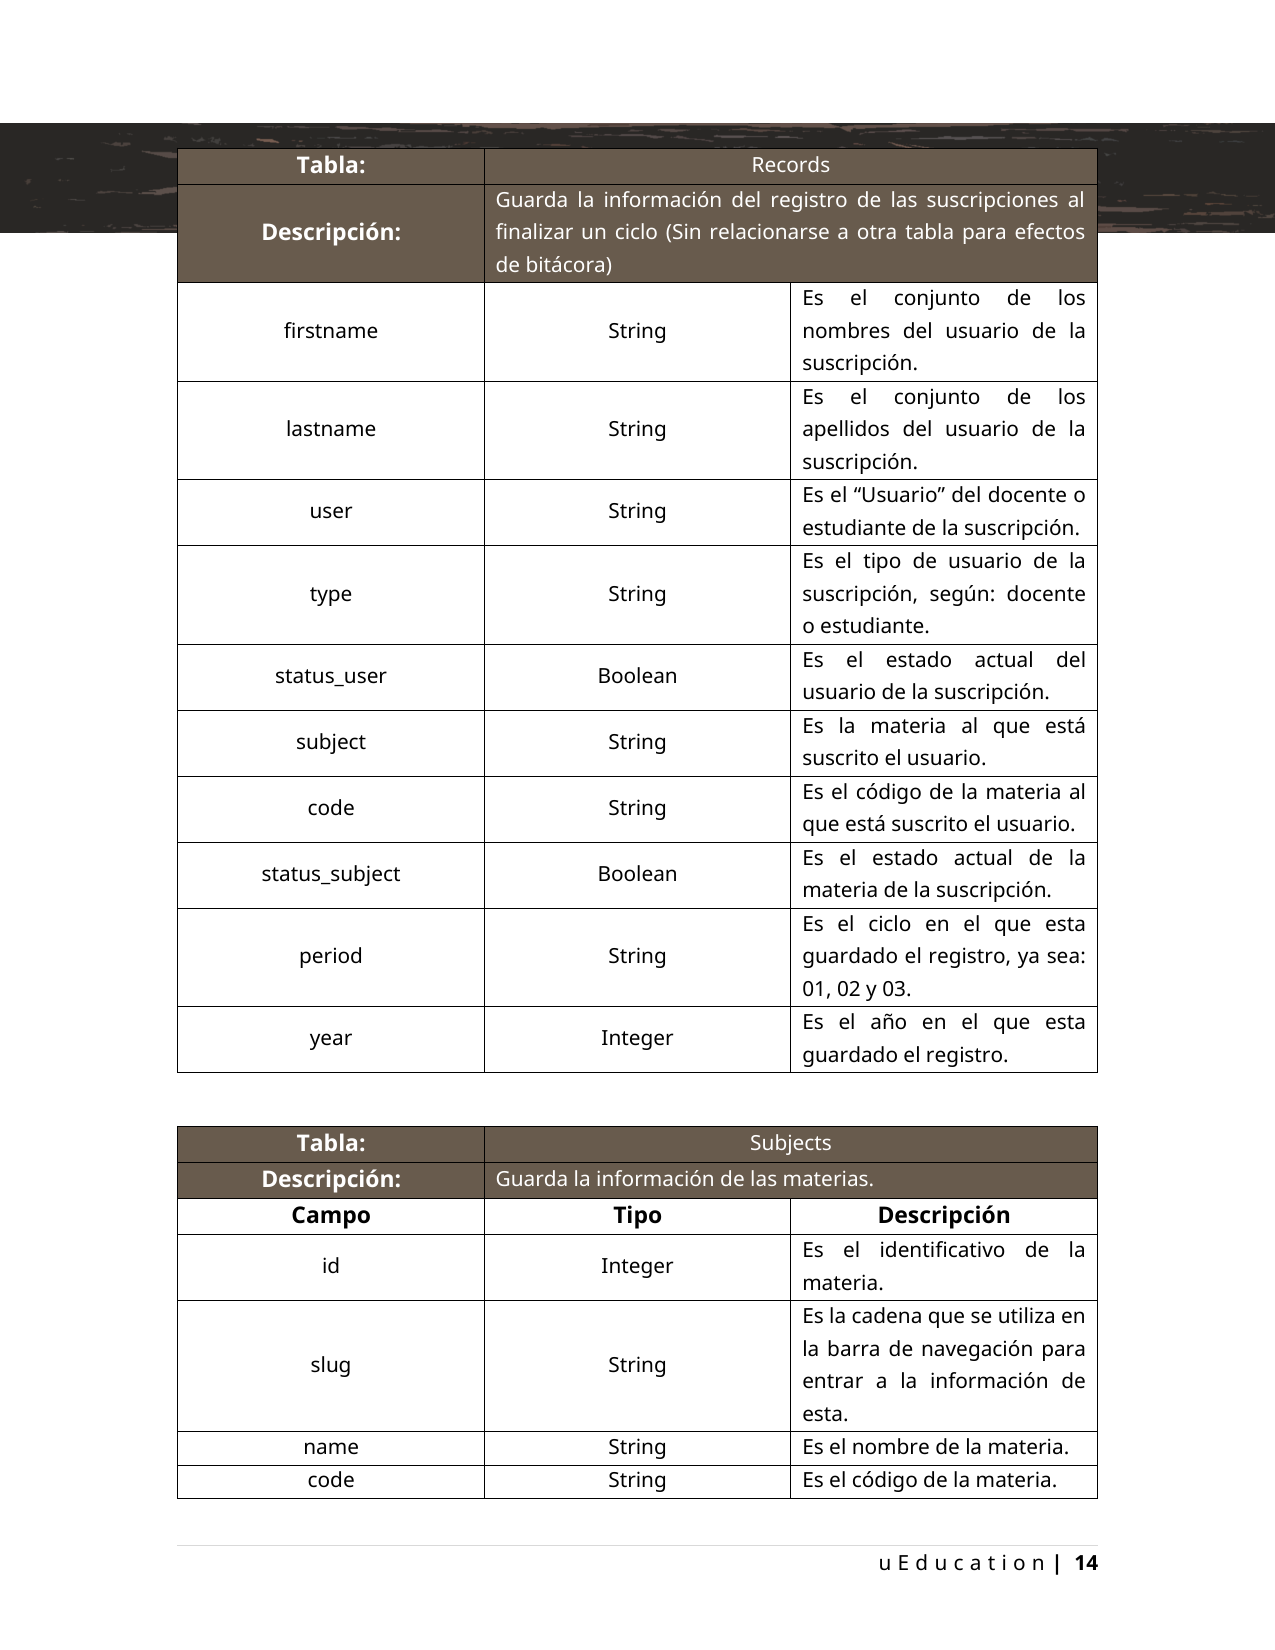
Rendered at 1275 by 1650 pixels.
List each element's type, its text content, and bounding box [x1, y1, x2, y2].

table_header Records [485, 149, 1097, 184]
table_cell String [485, 1466, 790, 1498]
table_cell Integer [485, 1007, 790, 1072]
table_cell Boolean [485, 843, 790, 908]
table_header Tabla: [178, 1127, 484, 1162]
table_cell Es el estado actual del usuario de la suscripción. [791, 645, 1097, 710]
table_cell Descripción: [178, 185, 484, 282]
table_cell Campo [178, 1199, 484, 1234]
table_cell Es el conjunto de los apellidos del usuario de la suscripción. [791, 382, 1097, 479]
table_cell year [178, 1007, 484, 1072]
table_cell lastname [178, 382, 484, 479]
table_cell String [485, 283, 790, 381]
table_cell Es el ciclo en el que esta guardado el registro, ya sea: 01, 02 y 03. [791, 909, 1097, 1006]
table_cell Es el estado actual de la materia de la suscripción. [791, 843, 1097, 908]
table_cell status_user [178, 645, 484, 710]
table_cell Guarda la información de las materias. [485, 1163, 1097, 1198]
table_cell Boolean [485, 645, 790, 710]
table_cell code [178, 777, 484, 842]
table_cell name [178, 1432, 484, 1464]
table_cell Es el conjunto de los nombres del usuario de la suscripción. [791, 283, 1097, 381]
table_cell code [178, 1466, 484, 1498]
table_cell Es el año en el que esta guardado el registro. [791, 1007, 1097, 1072]
table_cell id [178, 1235, 484, 1300]
table_cell firstname [178, 283, 484, 381]
table_cell status_subject [178, 843, 484, 908]
table_cell Es el código de la materia al que está suscrito el usuario. [791, 777, 1097, 842]
table_cell String [485, 777, 790, 842]
table_cell String [485, 711, 790, 776]
picture [0, 123, 1275, 233]
table_cell user [178, 480, 484, 545]
table_header Subjects [485, 1127, 1097, 1162]
table_header Tabla: [178, 149, 484, 184]
table_cell subject [178, 711, 484, 776]
table_cell Es el identificativo de la materia. [791, 1235, 1097, 1300]
table_cell Es el “Usuario” del docente o estudiante de la suscripción. [791, 480, 1097, 545]
table_cell slug [178, 1301, 484, 1431]
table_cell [485, 185, 1097, 282]
table_cell String [485, 909, 790, 1006]
table_cell Descripción [791, 1199, 1097, 1234]
table_cell type [178, 546, 484, 644]
table_cell String [485, 1432, 790, 1464]
table_cell Es el código de la materia. [791, 1466, 1097, 1498]
table_cell String [485, 1301, 790, 1431]
table_cell Tipo [485, 1199, 790, 1234]
table_cell Descripción: [178, 1163, 484, 1198]
table_cell Es la cadena que se utiliza en la barra de navegación para entrar a la información de esta. [791, 1301, 1097, 1431]
table_cell period [178, 909, 484, 1006]
table_cell Es el tipo de usuario de la suscripción, según: docente o estudiante. [791, 546, 1097, 644]
table_cell Es el nombre de la materia. [791, 1432, 1097, 1464]
table_cell Integer [485, 1235, 790, 1300]
table_cell String [485, 480, 790, 545]
table_cell String [485, 382, 790, 479]
table_cell Es la materia al que está suscrito el usuario. [791, 711, 1097, 776]
table_cell String [485, 546, 790, 644]
